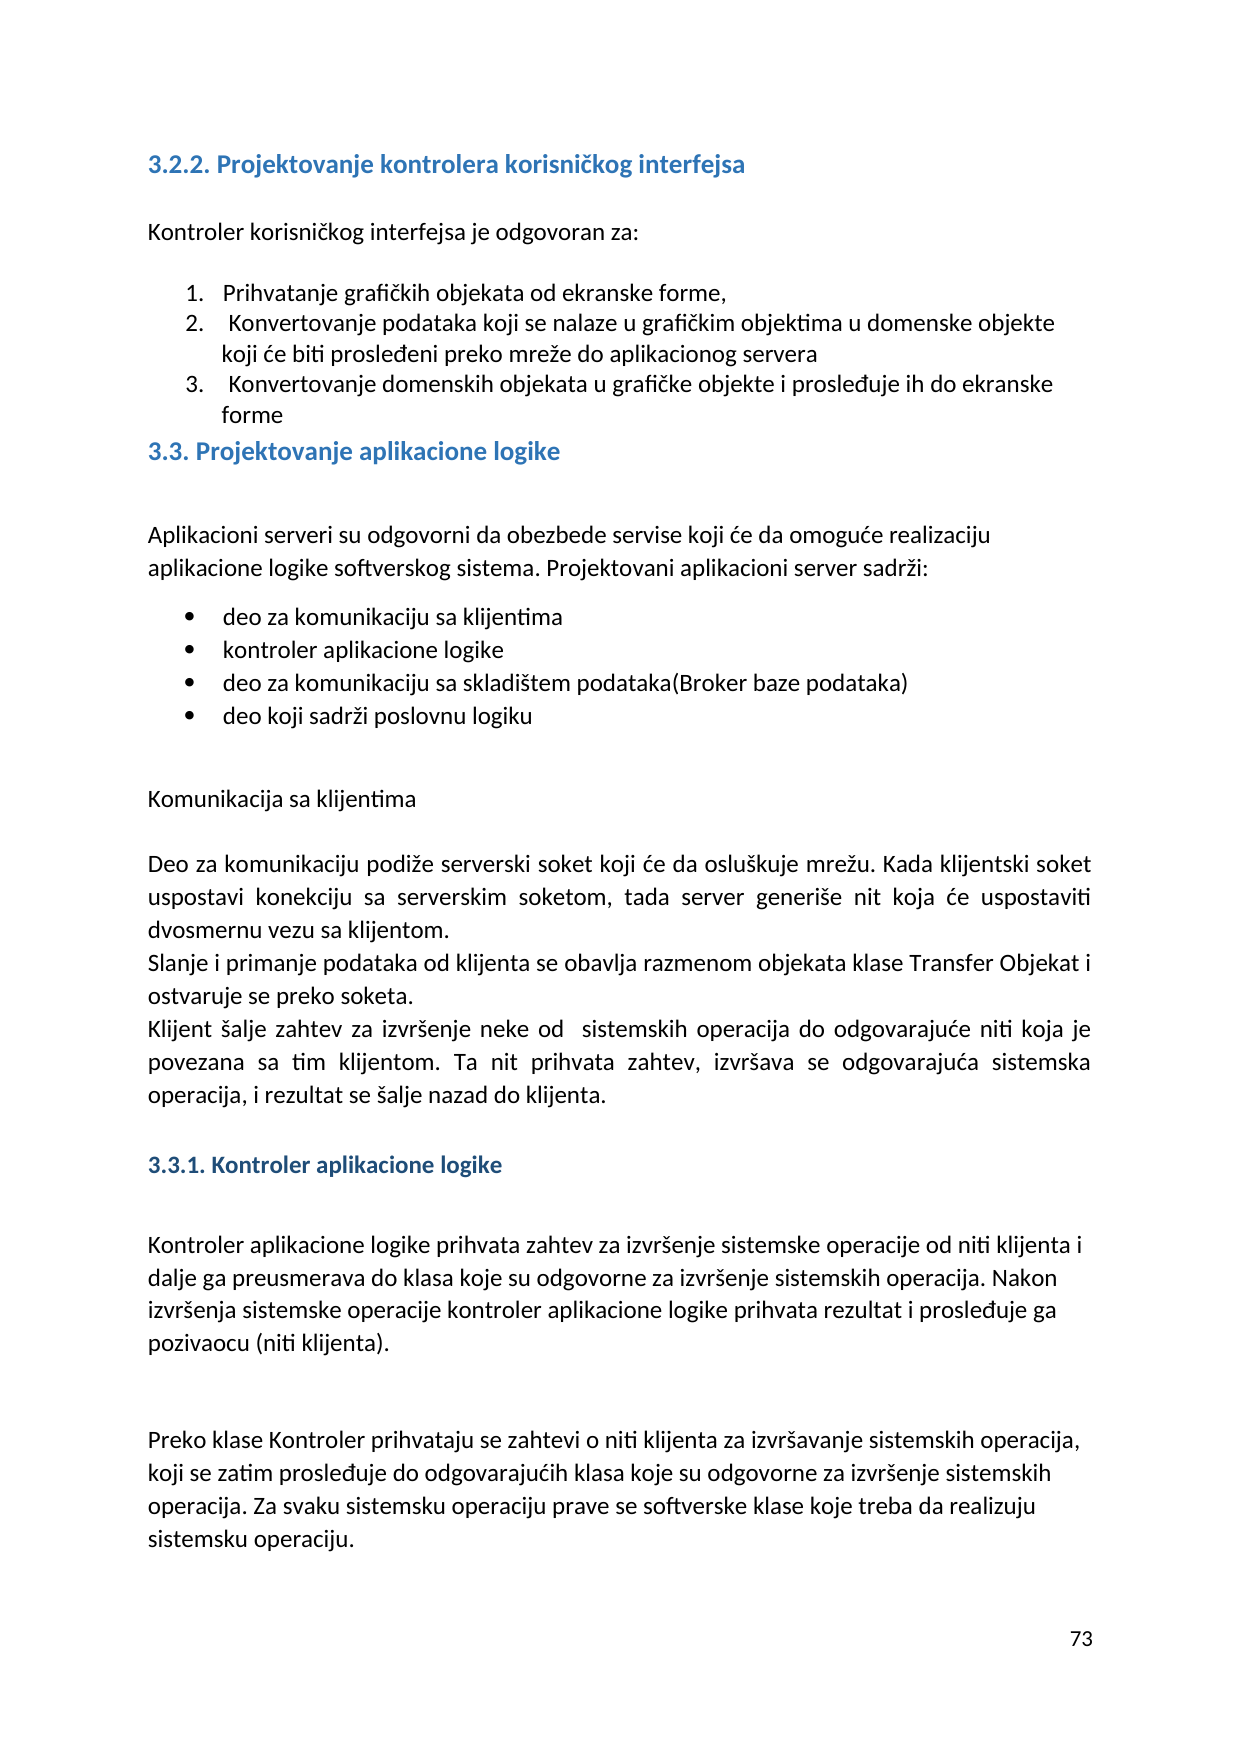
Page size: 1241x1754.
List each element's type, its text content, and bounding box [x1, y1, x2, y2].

list deo za komunikaciju sa skladištem podataka(Broker baze podataka) [185, 667, 1093, 698]
text forme [148, 399, 1093, 430]
list Konvertovanje domenskih objekata u grafičke objekte i prosleđuje ih do ekranske [185, 369, 1093, 399]
list kontroler aplikacione logike [185, 634, 1093, 665]
text Kontroler korisničkog interfejsa je odgovoran za: [148, 216, 1093, 247]
text koji će biti prosleđeni preko mreže do aplikacionog servera [148, 338, 1093, 369]
text Komunikacija sa klijentima [148, 783, 1093, 813]
list Prihvatanje grafičkih objekata od ekranske forme, [185, 277, 1093, 308]
list Konvertovanje podataka koji se nalaze u grafičkim objektima u domenske objekte [185, 308, 1093, 338]
text Deo za komunikaciju podiže serverski soket koji će da osluškuje mrežu. Kada klijentski soket uspostavi konekciju sa serverskim soketom, tada server generiše nit koja će uspostaviti dvosmernu vezu sa klijentom. [148, 849, 1093, 945]
subtitle 3.3. Projektovanje aplikacione logike [148, 434, 1093, 467]
text Preko klase Kontroler prihvataju se zahtevi o niti klijenta za izvršavanje sistemskih operacija, koji se zatim prosleđuje do odgovarajućih klasa koje su odgovorne za izvršenje sistemskih operacija. Za svaku sistemsku operaciju prave se softverske klase koje treba da realizuju sistemsku operaciju. [148, 1424, 1093, 1553]
text Aplikacioni serveri su odgovorni da obezbede servise koji će da omoguće realizaciju aplikacione logike softverskog sistema. Projektovani aplikacioni server sadrži: [148, 519, 1093, 582]
list deo za komunikaciju sa klijentima [185, 602, 1093, 632]
subtitle 3.2.2. Projektovanje kontrolera korisničkog interfejsa [148, 148, 1093, 181]
text Slanje i primanje podataka od klijenta se obavlja razmenom objekata klase Transfer Objekat i ostvaruje se preko soketa. [148, 947, 1093, 1011]
text Klijent šalje zahtev za izvršenje neke od sistemskih operacija do odgovarajuće niti koja je povezana sa tim klijentom. Ta nit prihvata zahtev, izvršava se odgovarajuća sistemska operacija, i rezultat se šalje nazad do klijenta. [148, 1013, 1093, 1109]
subtitle 3.3.1. Kontroler aplikacione logike [148, 1149, 1093, 1179]
text Kontroler aplikacione logike prihvata zahtev za izvršenje sistemske operacije od niti klijenta i dalje ga preusmerava do klasa koje su odgovorne za izvršenje sistemskih operacija. Nakon izvršenja sistemske operacije kontroler aplikacione logike prihvata rezultat i prosleđuje ga pozivaocu (niti klijenta). [148, 1229, 1093, 1358]
list deo koji sadrži poslovnu logiku [185, 700, 1093, 731]
